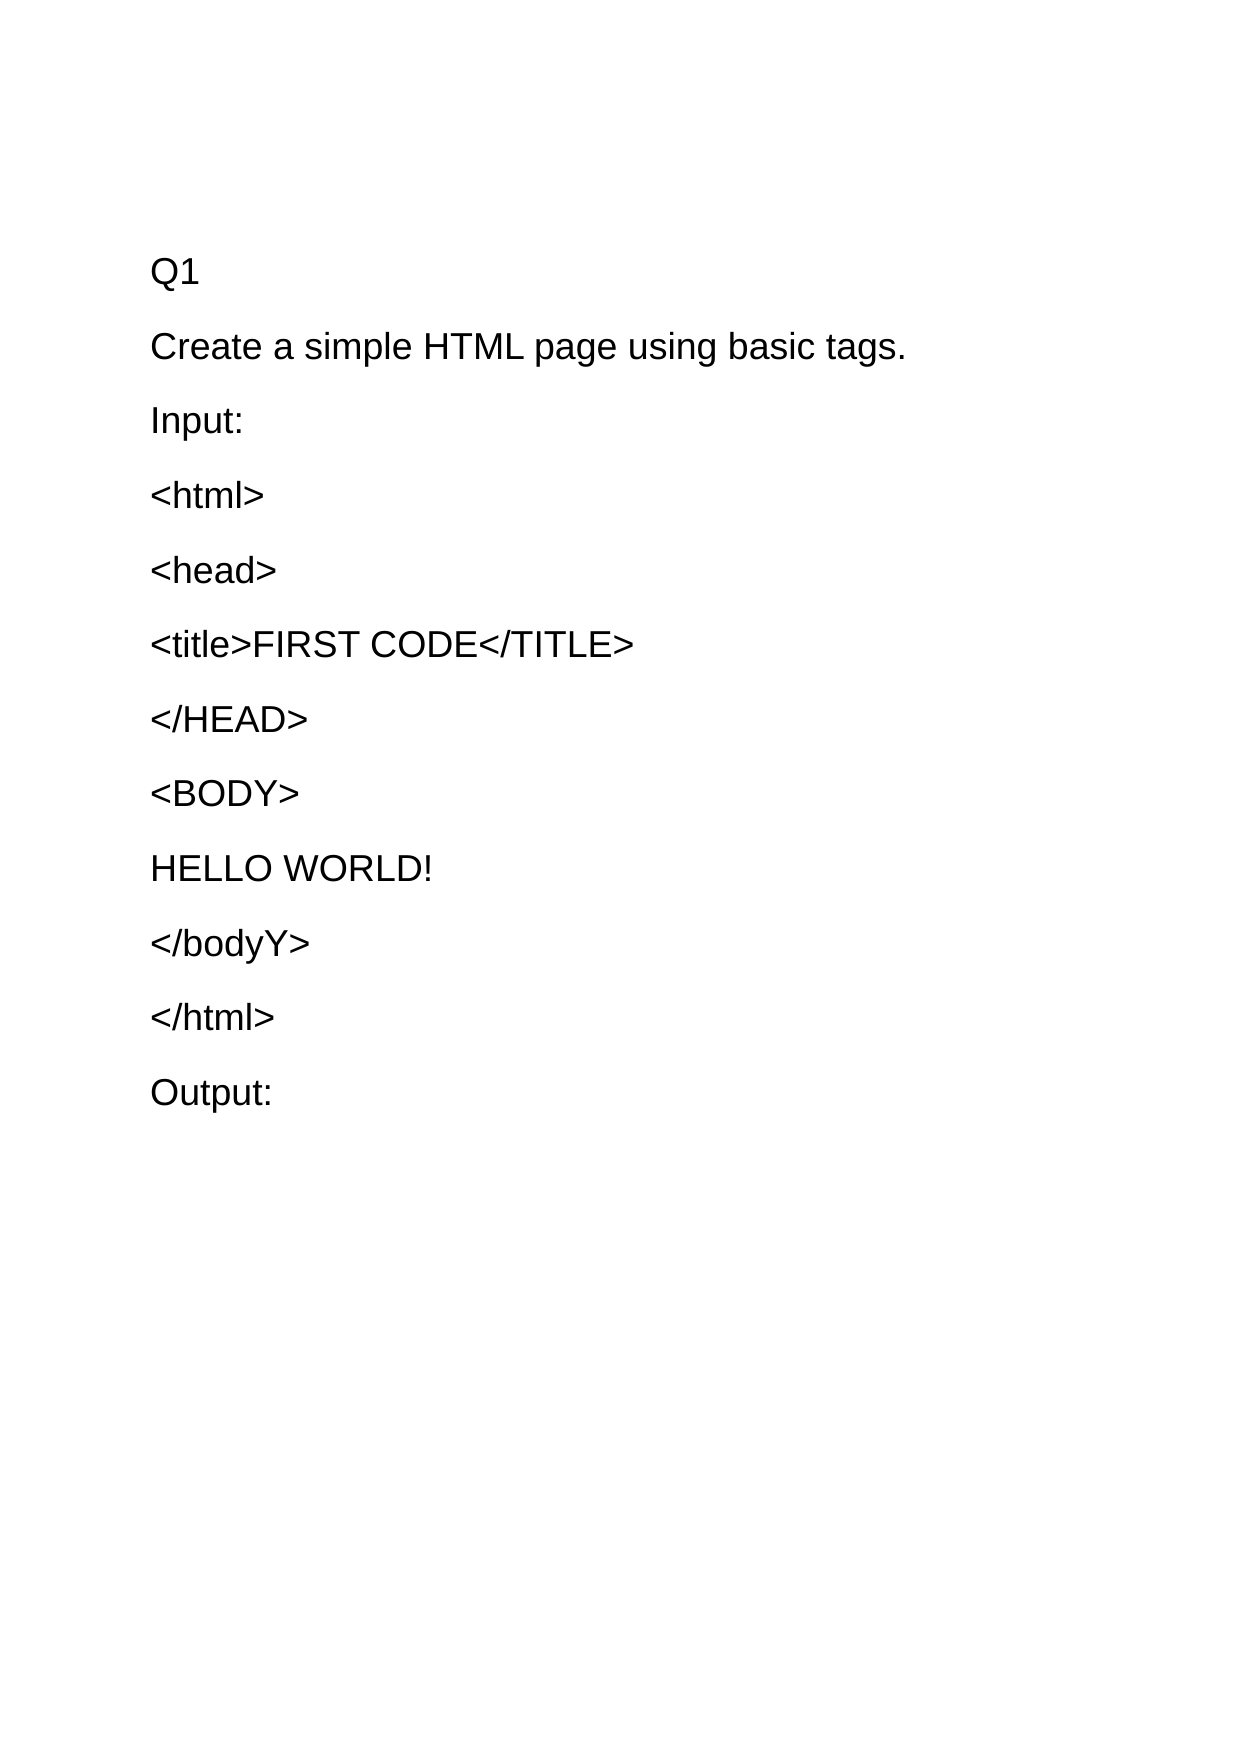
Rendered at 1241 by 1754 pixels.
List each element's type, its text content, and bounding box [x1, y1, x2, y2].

text <title>FIRST CODE</TITLE> [150, 622, 1090, 666]
text </bodyY> [150, 921, 1090, 964]
text Q1 [150, 249, 1090, 293]
text </HEAD> [150, 697, 1090, 740]
text Input: [150, 399, 1090, 442]
text HELLO WORLD! [150, 846, 1090, 889]
text </html> [150, 995, 1090, 1038]
text <html> [150, 473, 1090, 516]
text Output: [150, 1070, 1090, 1113]
text Create a simple HTML page using basic tags. [150, 324, 1090, 367]
text <head> [150, 548, 1090, 591]
text <BODY> [150, 772, 1090, 815]
